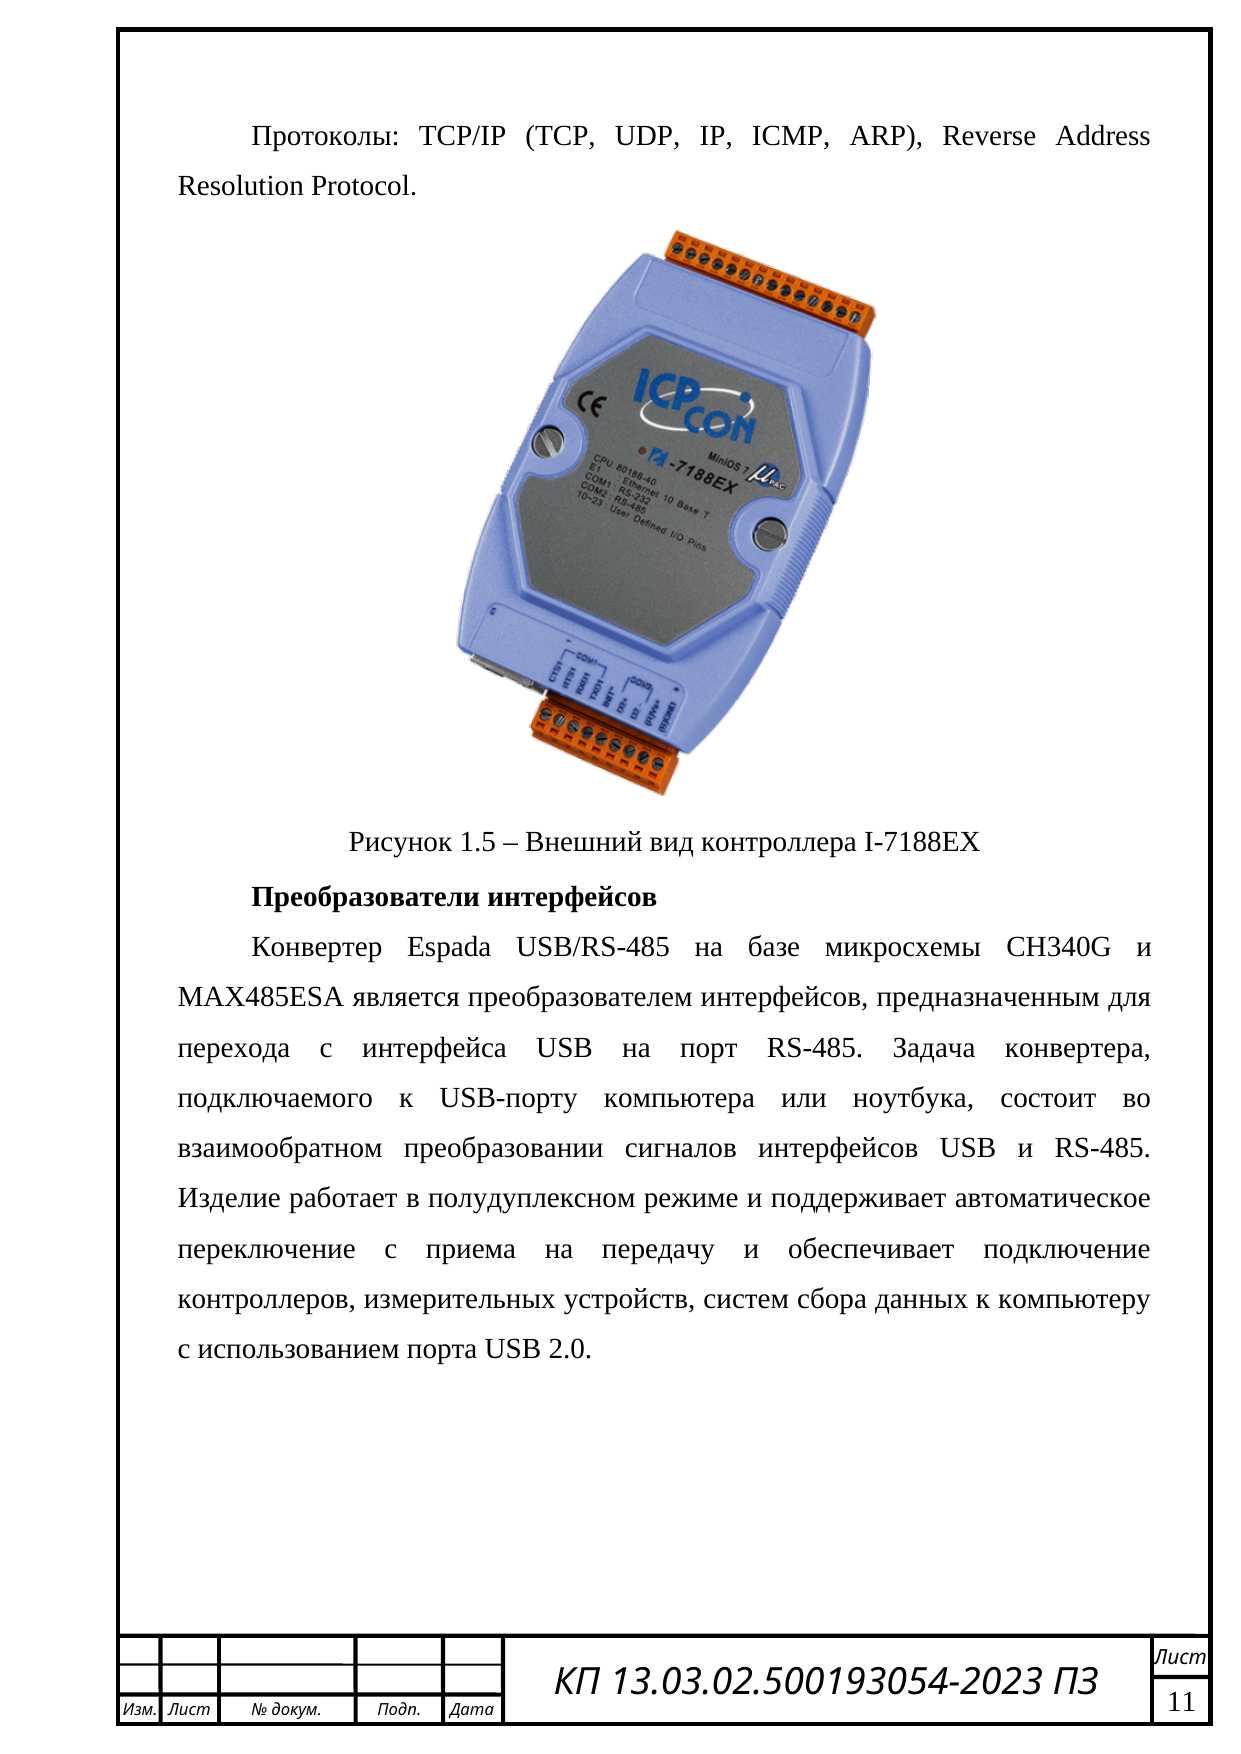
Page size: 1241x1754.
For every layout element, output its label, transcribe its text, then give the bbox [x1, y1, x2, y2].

text Конвертер Espada USB/RS-485 на базе микросхемы CH340G и MAX485ESA является преобразователем интерфейсов, предназначенным для перехода с интерфейса USB на порт RS-485. Задача конвертера, подключаемого к USB-порту компьютера или ноутбука, состоит во взаимообратном преобразовании сигналов интерфейсов USB и RS-485. Изделие работает в полудуплексном режиме и поддерживает автоматическое переключение с приема на передачу и обеспечивает подключение контроллеров, измерительных устройств, систем сбора данных к компьютеру с использованием порта USB 2.0. [177, 929, 1152, 1365]
picture [443, 218, 885, 808]
text Протоколы: TCP/IP (TCP, UDP, IP, ICMP, ARP), Reverse Address Resolution Protocol. [177, 118, 1152, 202]
text Преобразователи интерфейсов [177, 879, 1152, 912]
